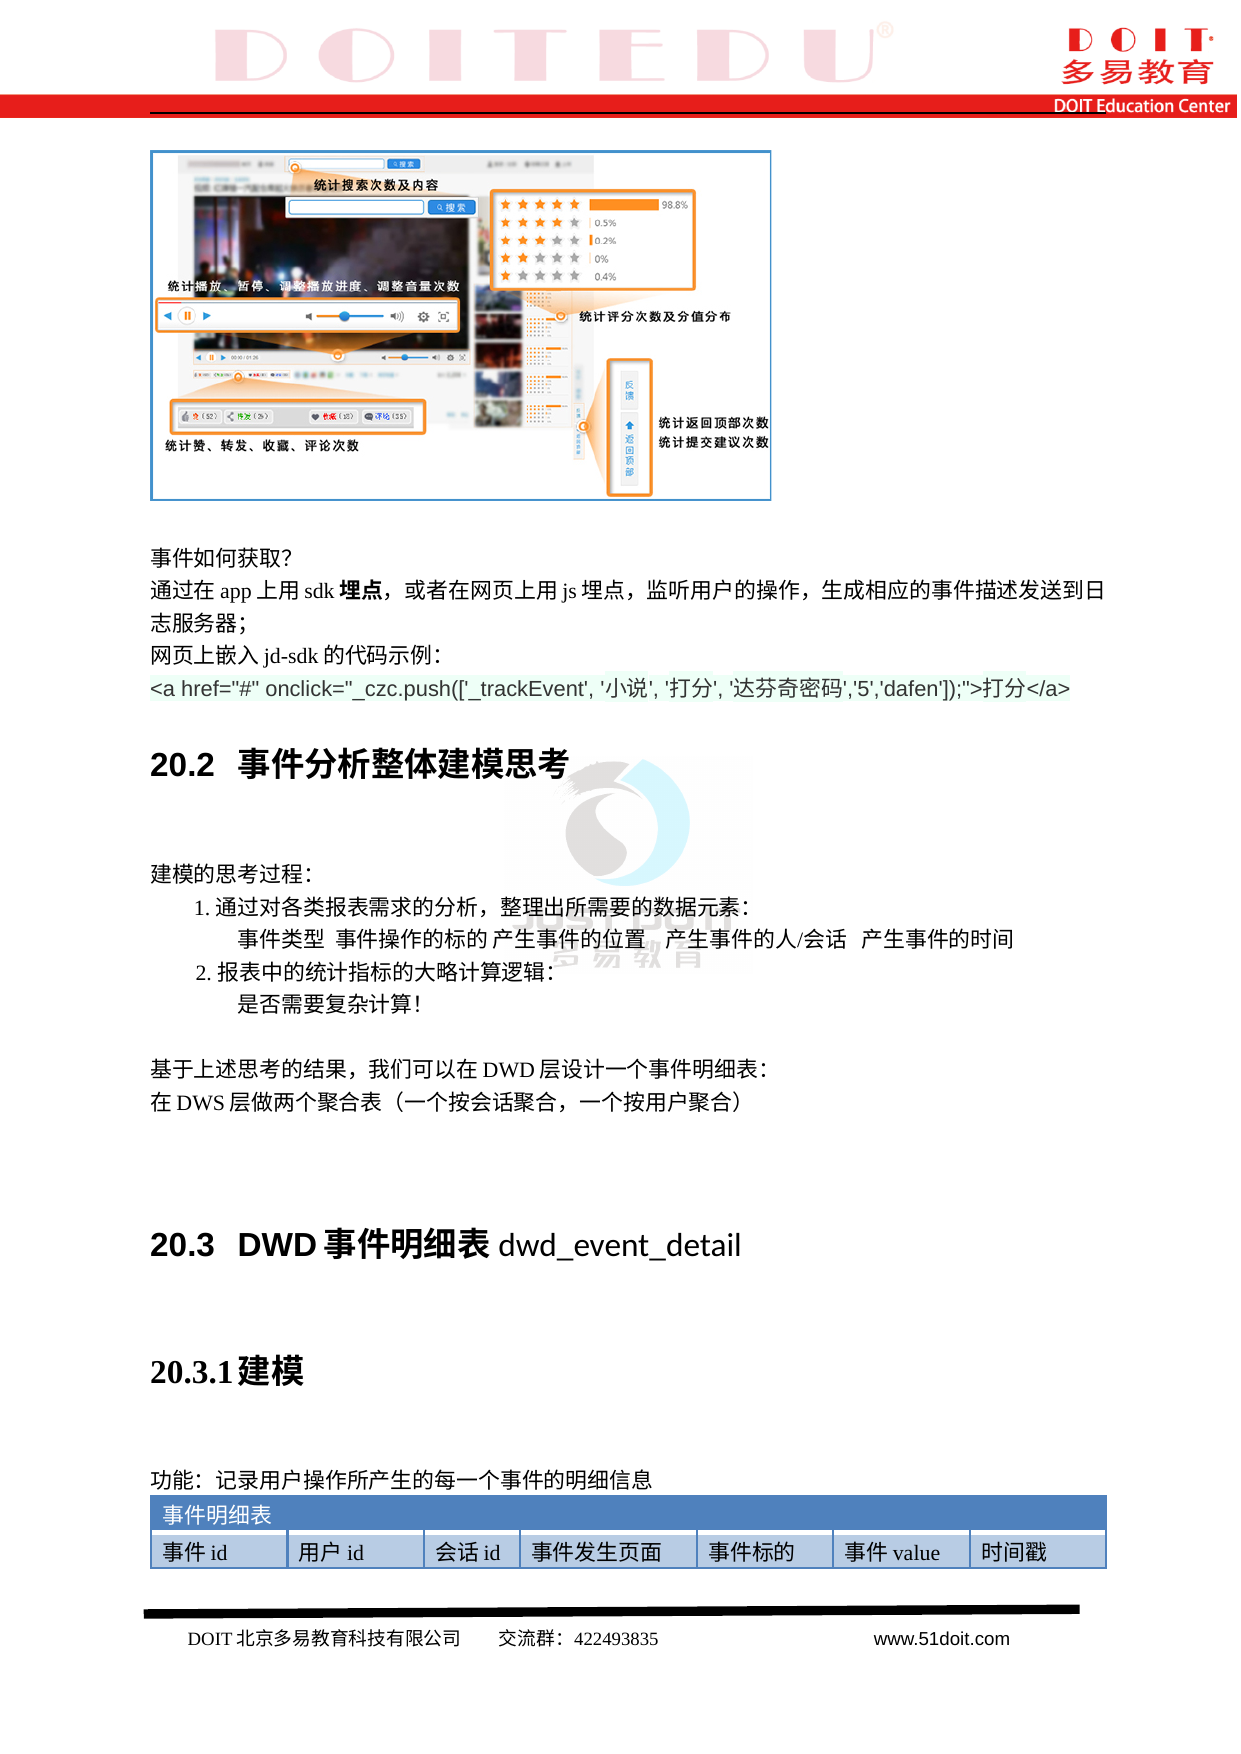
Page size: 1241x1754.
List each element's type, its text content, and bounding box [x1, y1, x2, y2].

table_cell 会话id [425, 1535, 519, 1567]
text 事件类型 事件操作的标的 产生事件的位置 产生事件的人/会话 产生事件的时间 [150, 922, 1106, 954]
text 1. 通过对各类报表需求的分析，整理出所需要的数据元素： [150, 889, 1106, 922]
table_cell 事件标的 [698, 1535, 832, 1567]
text <a href="#" onclick="_czc.push(['_trackEvent', '小说', '打分', '达芬奇密码','5','dafen']);">打分</a> [150, 670, 1106, 703]
table_cell 事件value [834, 1535, 969, 1567]
table_cell 时间戳 [971, 1535, 1105, 1567]
text 基于上述思考的结果，我们可以在DWD层设计一个事件明细表： [150, 1052, 1106, 1084]
text 在DWS层做两个聚合表（一个按会话聚合，一个按用户聚合） [150, 1084, 1106, 1117]
text 是否需要复杂计算！ [150, 987, 1106, 1019]
text 功能：记录用户操作所产生的每一个事件的明细信息 [150, 1463, 1106, 1495]
picture [150, 150, 772, 501]
table_cell 事件发生页面 [521, 1535, 696, 1567]
text 事件如何获取？ [150, 540, 1106, 573]
table_cell 用户id [289, 1535, 423, 1567]
picture [0, 14, 1237, 118]
text 通过在app上用sdk埋点，或者在网页上用js埋点，监听用户的操作，生成相应的事件描述发送到日志服务器； [150, 573, 1106, 638]
text 建模的思考过程： [150, 857, 1106, 889]
subtitle DWD事件明细表 dwd_event_detail [150, 1209, 1106, 1274]
text 网页上嵌入jd-sdk的代码示例： [150, 638, 1106, 670]
subtitle 建模 [150, 1336, 1106, 1401]
text 2. 报表中的统计指标的大略计算逻辑： [150, 954, 1106, 987]
table_cell 事件id [152, 1535, 286, 1567]
table_header 事件明细表 [152, 1498, 1105, 1530]
subtitle 事件分析整体建模思考 [150, 730, 1106, 795]
